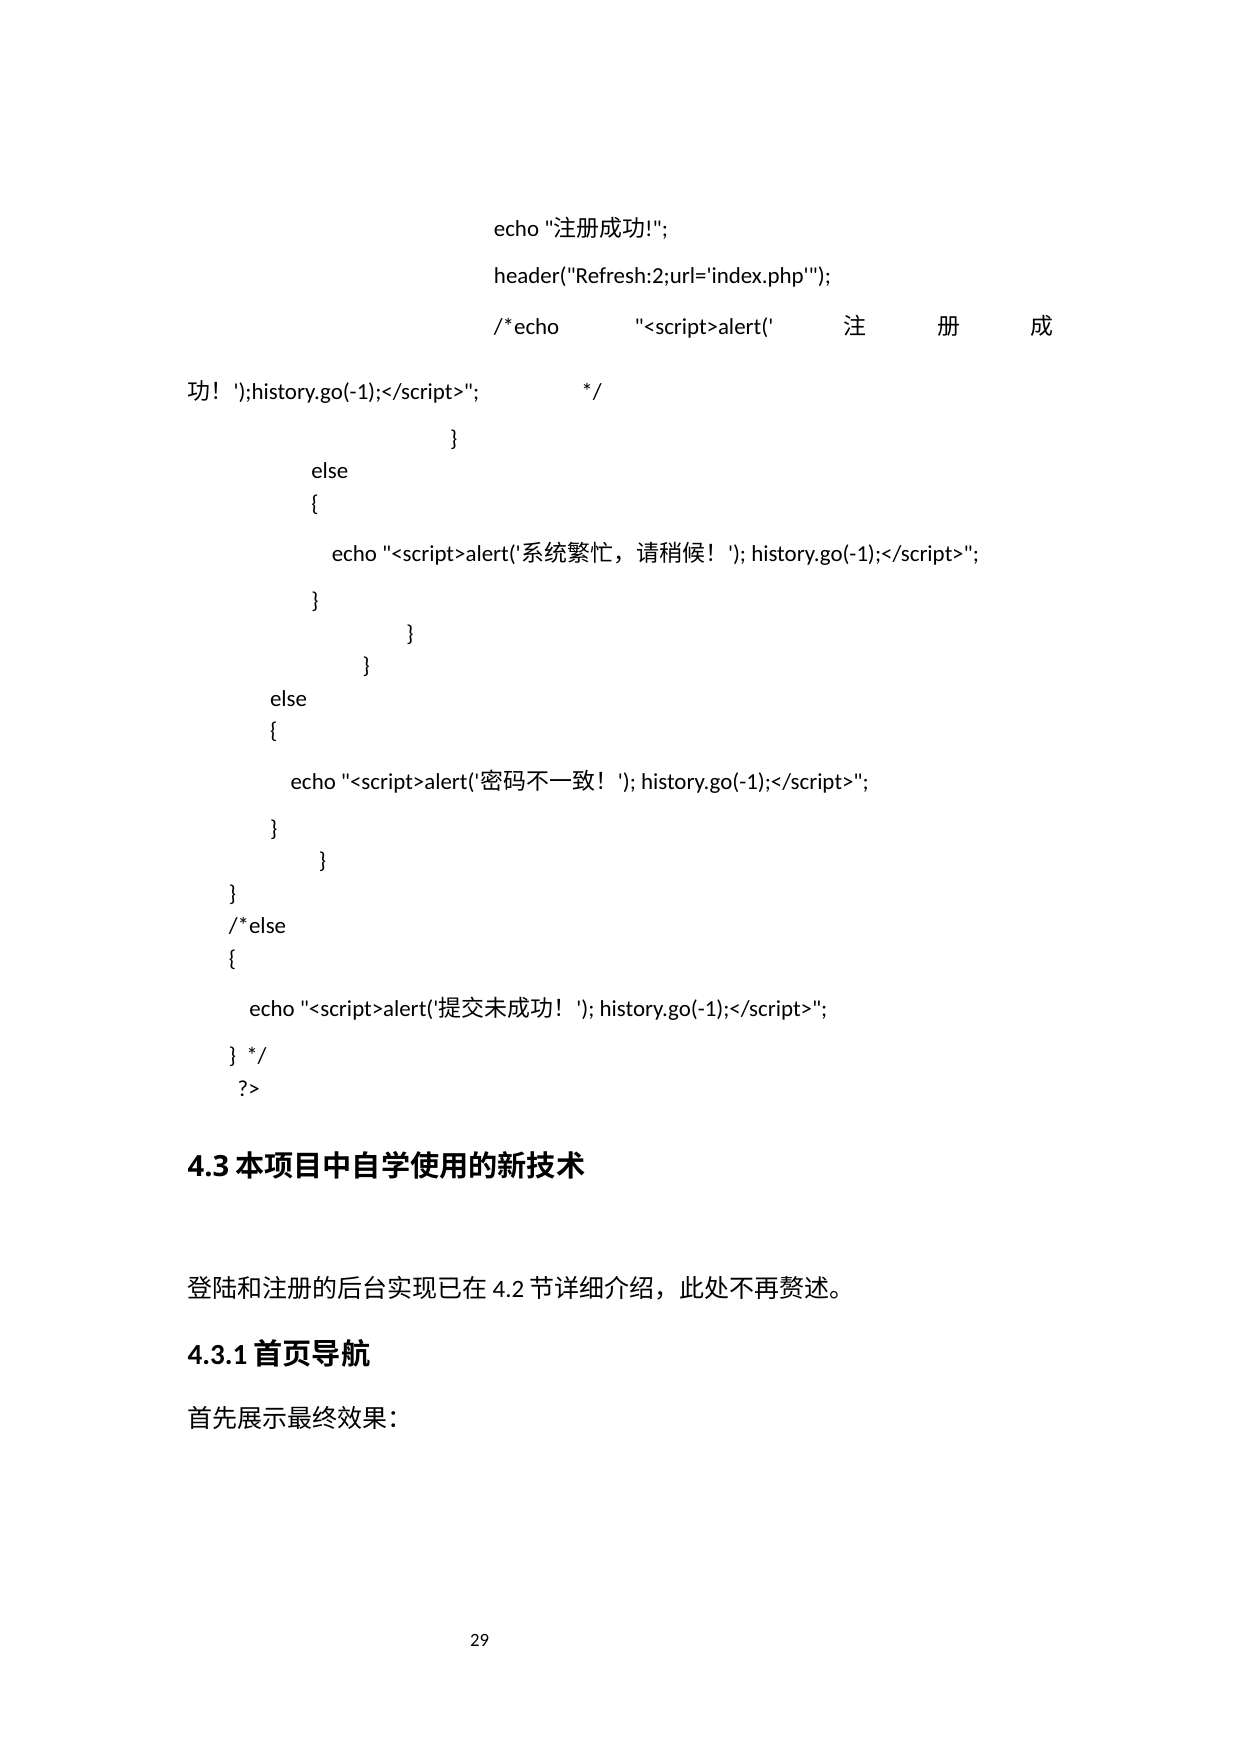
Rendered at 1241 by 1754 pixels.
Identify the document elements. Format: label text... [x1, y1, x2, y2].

list ?> [187, 1072, 1053, 1104]
list } [187, 812, 1053, 844]
list } [187, 649, 1053, 682]
list 首先展示最终效果： [187, 1384, 1053, 1449]
list echo "注册成功!"; [187, 194, 1053, 259]
list } [187, 844, 1053, 877]
list } [187, 584, 1053, 617]
list } [187, 617, 1053, 649]
list else [187, 682, 1053, 714]
list { [187, 487, 1053, 519]
list echo "<script>alert('系统繁忙，请稍候！'); history.go(-1);</script>"; [187, 519, 1053, 584]
list else [187, 454, 1053, 487]
subtitle 4.3本项目中自学使用的新技术 [187, 1132, 1053, 1197]
list } [187, 422, 1053, 454]
list { [187, 714, 1053, 747]
list { [187, 942, 1053, 974]
list echo "<script>alert('提交未成功！'); history.go(-1);</script>"; [187, 974, 1053, 1039]
list /*echo "<script>alert('注册成功！');history.go(-1);</script>"; */ [187, 292, 1053, 422]
list header("Refresh:2;url='index.php'"); [187, 259, 1053, 292]
list echo "<script>alert('密码不一致！'); history.go(-1);</script>"; [187, 747, 1053, 812]
list } */ [187, 1039, 1053, 1072]
list 4.3.1首页导航 [187, 1319, 1053, 1384]
list 登陆和注册的后台实现已在4.2节详细介绍，此处不再赘述。 [187, 1254, 1053, 1319]
list /*else [187, 909, 1053, 942]
list } [187, 877, 1053, 909]
